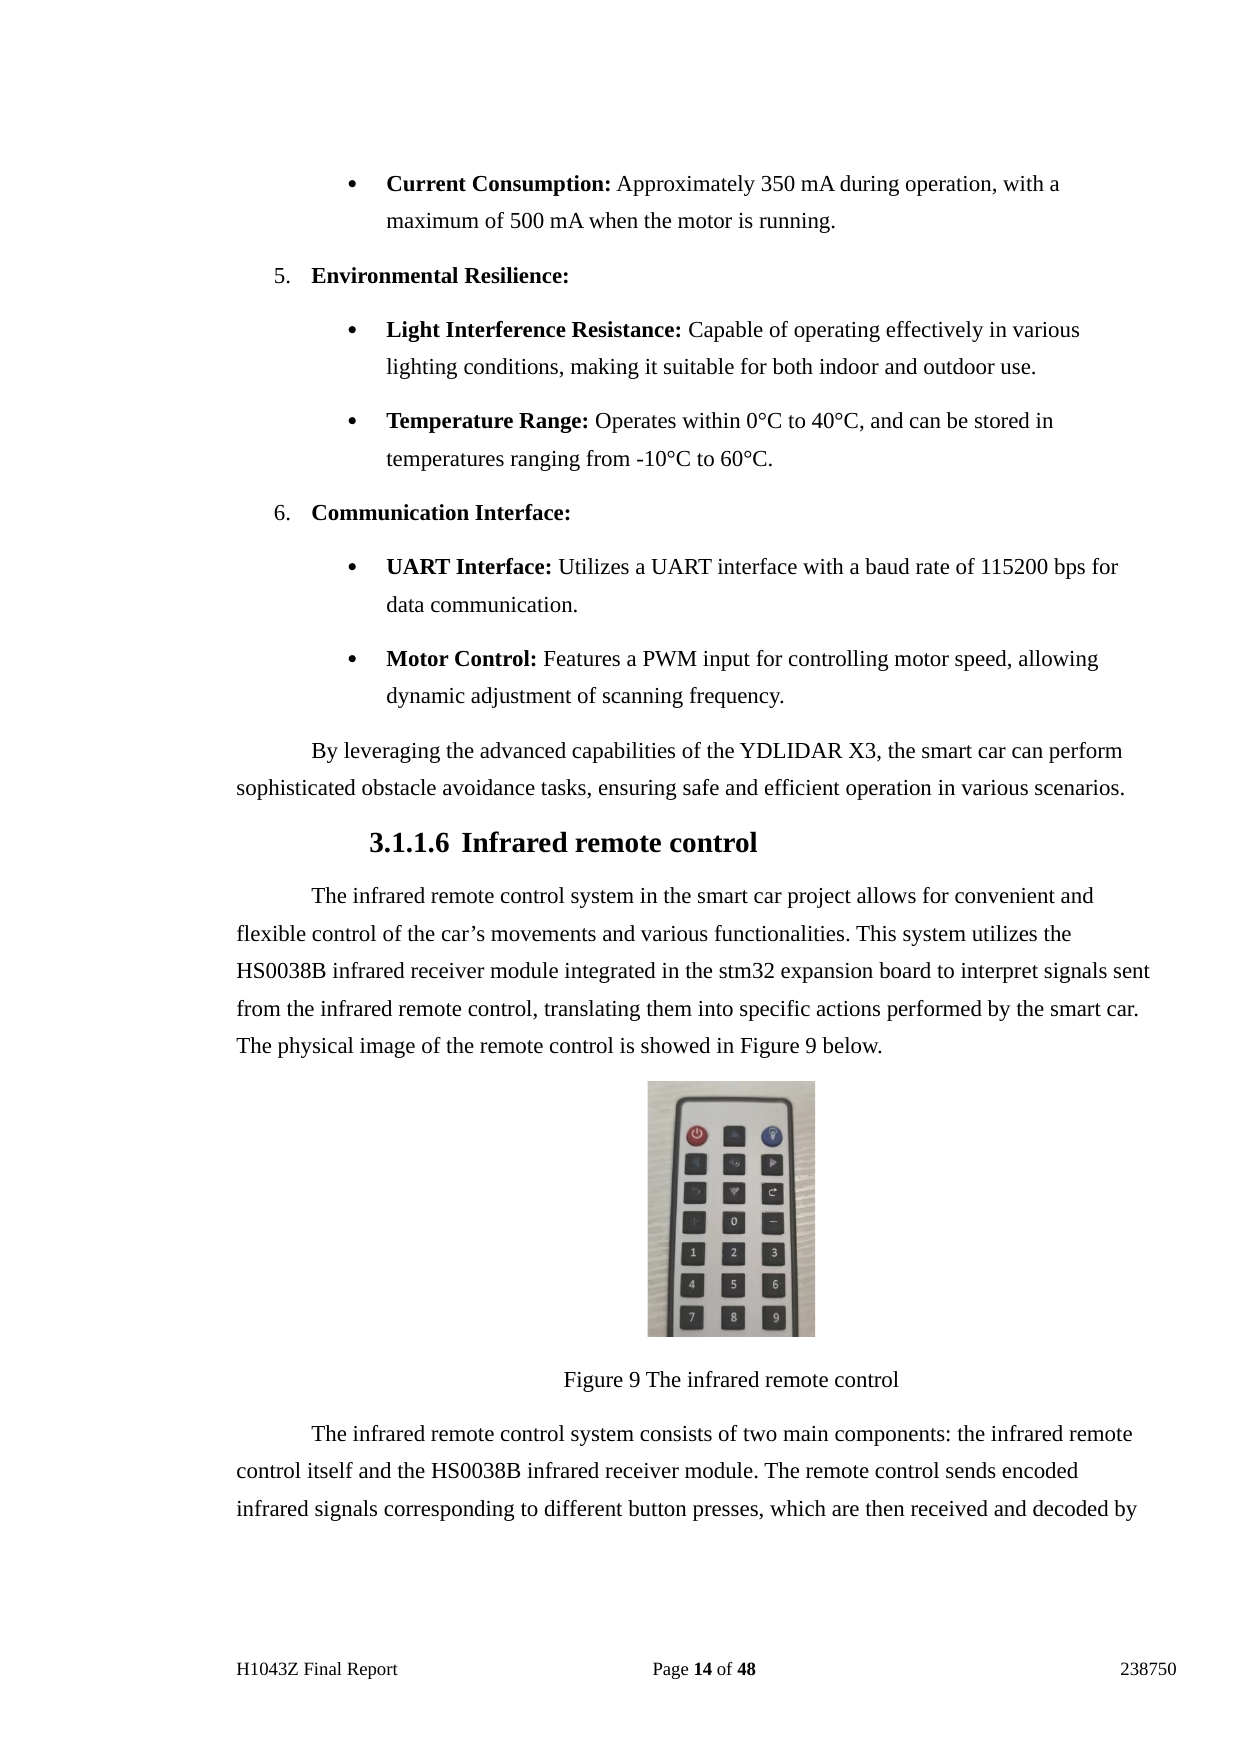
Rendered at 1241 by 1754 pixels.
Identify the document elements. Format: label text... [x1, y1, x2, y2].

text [236, 1414, 1152, 1527]
list UART Interface: Utilizes a UART interface with a baud rate of 115200 bps for data communication. [349, 548, 1152, 623]
text Infrared remote control [369, 823, 1152, 860]
text The infrared remote control system in the smart car project allows for convenient and flexible control of the car’s movements and various functionalities. This system utilizes the HS0038B infrared receiver module integrated in the stm32 expansion board to interpret signals sent from the infrared remote control, translating them into specific actions performed by the smart car. The physical image of the remote control is showed in Figure 9 below. [236, 877, 1152, 1064]
text By leveraging the advanced capabilities of the YDLIDAR X3, the smart car can perform sophisticated obstacle avoidance tasks, ensuring safe and efficient operation in various scenarios. [236, 731, 1152, 806]
list Communication Interface: [274, 494, 1152, 531]
list Current Consumption: Approximately 350 mA during operation, with a maximum of 500 mA when the motor is running. [349, 164, 1152, 239]
list Environmental Resilience: [274, 256, 1152, 294]
picture [647, 1081, 816, 1337]
text Figure 9 The infrared remote control [236, 1360, 1152, 1398]
list Motor Control: Features a PWM input for controlling motor speed, allowing dynamic adjustment of scanning frequency. [349, 639, 1152, 714]
list Light Interference Resistance: Capable of operating effectively in various lighting conditions, making it suitable for both indoor and outdoor use. [349, 310, 1152, 385]
list Temperature Range: Operates within 0°C to 40°C, and can be stored in temperatures ranging from -10°C to 60°C. [349, 402, 1152, 477]
